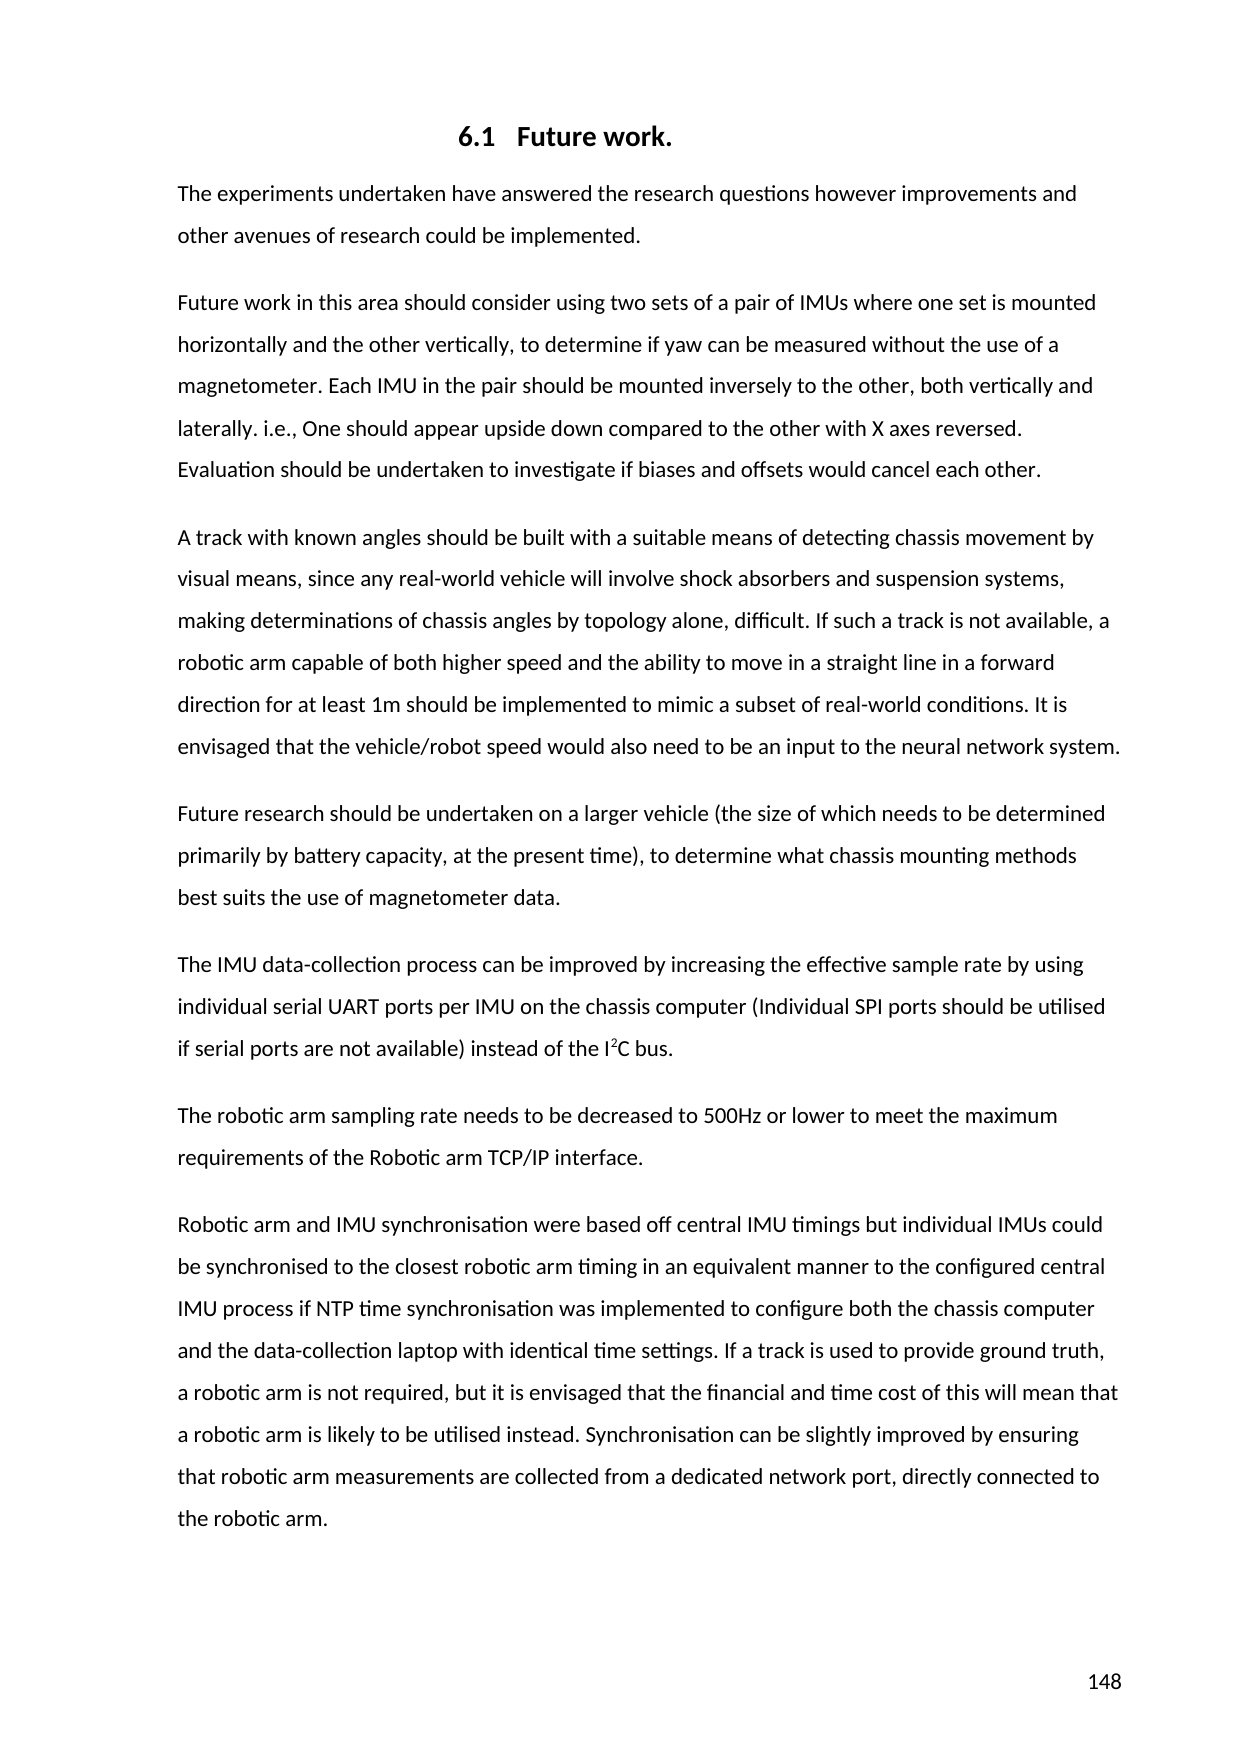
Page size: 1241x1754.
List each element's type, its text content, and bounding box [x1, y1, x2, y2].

text The experiments undertaken have answered the research questions however improvements and other avenues of research could be implemented. [177, 179, 1122, 249]
text A track with known angles should be built with a suitable means of detecting chassis movement by visual means, since any real-world vehicle will involve shock absorbers and suspension systems, making determinations of chassis angles by topology alone, difficult. If such a track is not available, a robotic arm capable of both higher speed and the ability to move in a straight line in a forward direction for at least 1m should be implemented to mimic a subset of real-world conditions. It is envisaged that the vehicle/robot speed would also need to be an input to the neural network system. [177, 523, 1122, 761]
text Robotic arm and IMU synchronisation were based off central IMU timings but individual IMUs could be synchronised to the closest robotic arm timing in an equivalent manner to the configured central IMU process if NTP time synchronisation was implemented to configure both the chassis computer and the data-collection laptop with identical time settings. If a track is used to provide ground truth, a robotic arm is not required, but it is envisaged that the financial and time cost of this will mean that a robotic arm is likely to be utilised instead. Synchronisation can be slightly improved by ensuring that robotic arm measurements are collected from a dedicated network port, directly connected to the robotic arm. [177, 1210, 1122, 1532]
text Future work in this area should consider using two sets of a pair of IMUs where one set is mounted horizontally and the other vertically, to determine if yaw can be measured without the use of a magnetometer. Each IMU in the pair should be mounted inversely to the other, both vertically and laterally. i.e., One should appear upside down compared to the other with X axes reversed. Evaluation should be undertaken to investigate if biases and offsets would cancel each other. [177, 288, 1122, 484]
text The IMU data-collection process can be improved by increasing the effective sample rate by using individual serial UART ports per IMU on the chassis computer (Individual SPI ports should be utilised if serial ports are not available) instead of the I2C bus. [177, 950, 1122, 1062]
subtitle Future work. [458, 118, 1122, 154]
text The robotic arm sampling rate needs to be decreased to 500Hz or lower to meet the maximum requirements of the Robotic arm TCP/IP interface. [177, 1101, 1122, 1171]
text Future research should be undertaken on a larger vehicle (the size of which needs to be determined primarily by battery capacity, at the present time), to determine what chassis mounting methods best suits the use of magnetometer data. [177, 799, 1122, 911]
